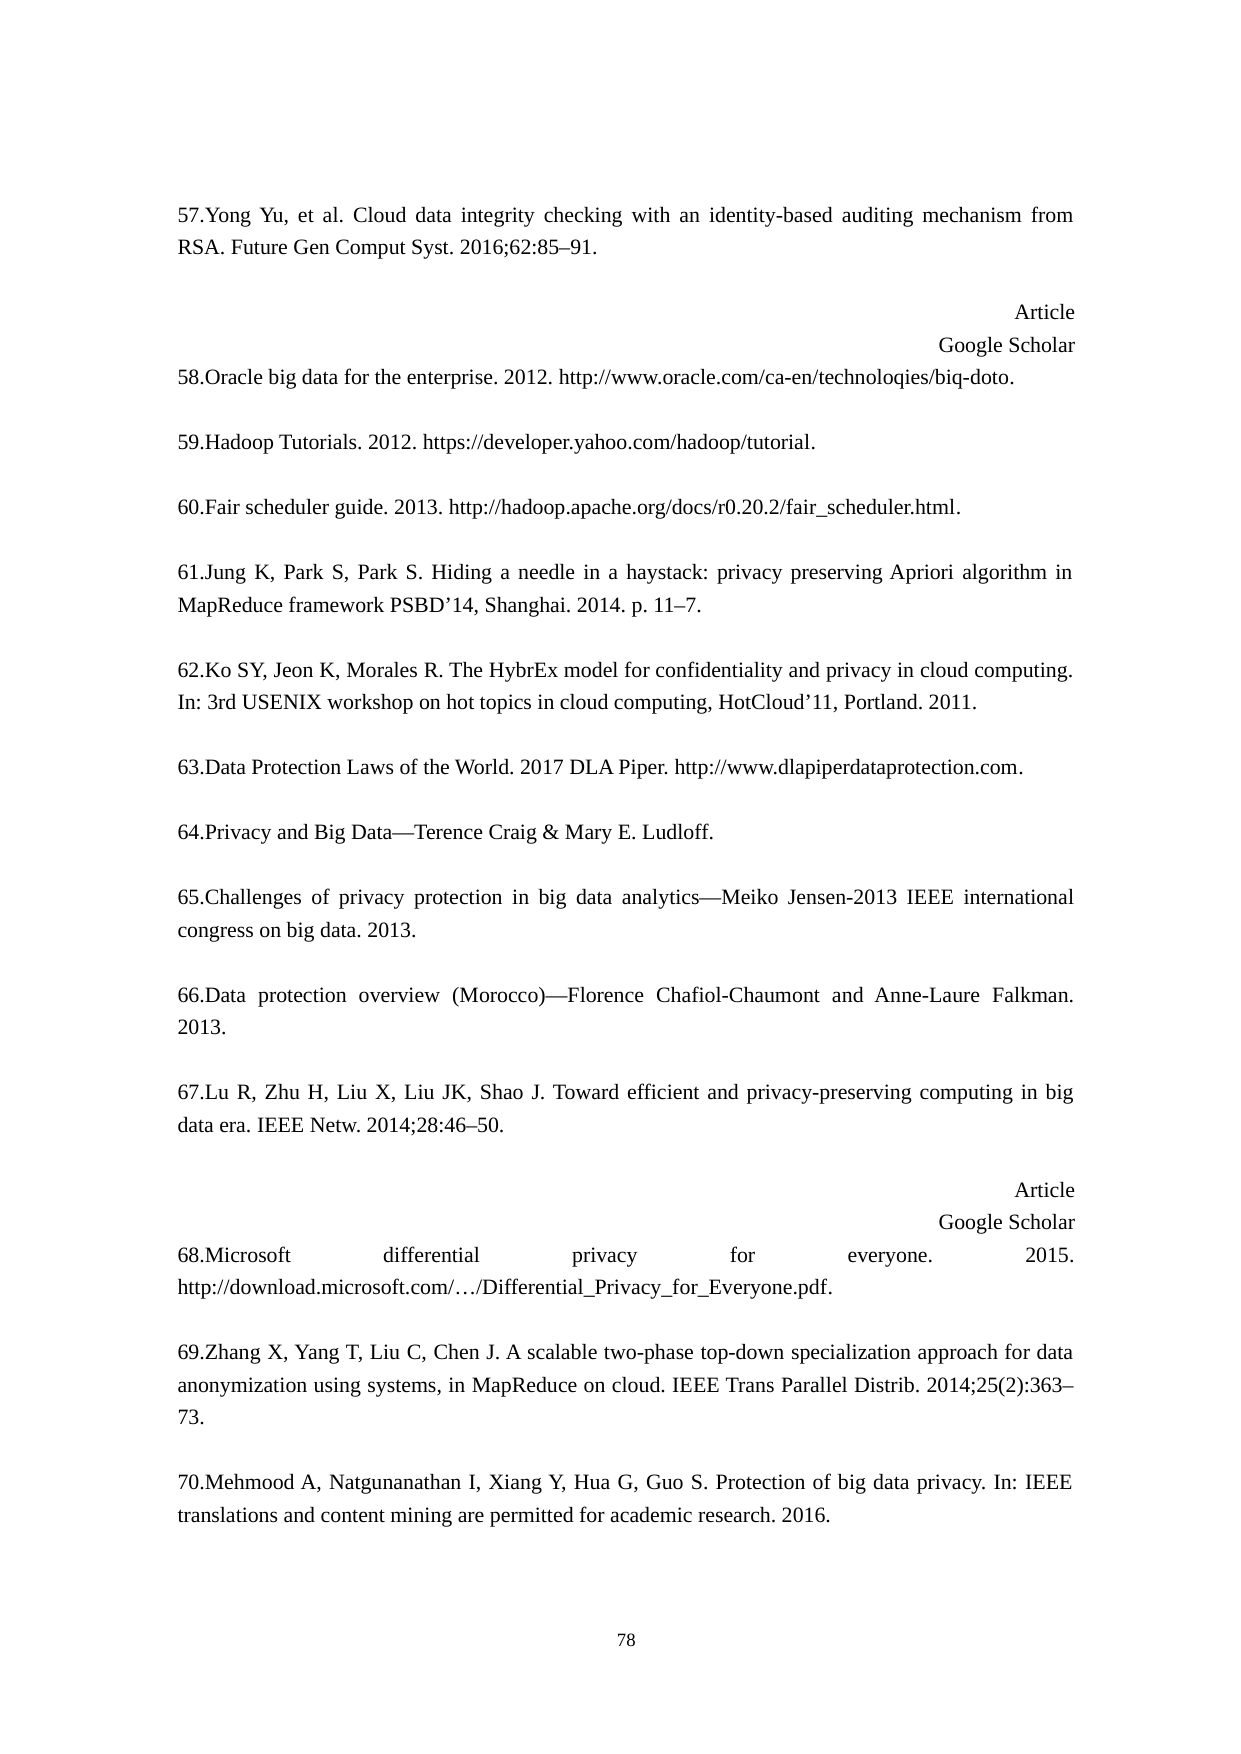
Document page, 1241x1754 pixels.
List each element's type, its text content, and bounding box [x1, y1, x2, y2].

text 65.Challenges of privacy protection in big data analytics—Meiko Jensen-2013 IEEE international congress on big data. 2013. [177, 880, 1075, 945]
text 58.Oracle big data for the enterprise. 2012. http://www.oracle.com/ca-en/technoloqies/biq-doto. [177, 360, 1075, 393]
text 61.Jung K, Park S, Park S. Hiding a needle in a haystack: privacy preserving Apriori algorithm in MapReduce framework PSBD’14, Shanghai. 2014. p. 11–7. [177, 555, 1075, 620]
text 60.Fair scheduler guide. 2013. http://hadoop.apache.org/docs/r0.20.2/fair_scheduler.html. [177, 490, 1075, 523]
text 59.Hadoop Tutorials. 2012. https://developer.yahoo.com/hadoop/tutorial. [177, 425, 1075, 458]
text 69.Zhang X, Yang T, Liu C, Chen J. A scalable two-phase top-down specialization approach for data anonymization using systems, in MapReduce on cloud. IEEE Trans Parallel Distrib. 2014;25(2):363–73. [177, 1335, 1075, 1433]
text 67.Lu R, Zhu H, Liu X, Liu JK, Shao J. Toward efficient and privacy-preserving computing in big data era. IEEE Netw. 2014;28:46–50. [177, 1075, 1075, 1140]
text 57.Yong Yu, et al. Cloud data integrity checking with an identity-based auditing mechanism from RSA. Future Gen Comput Syst. 2016;62:85–91. [177, 198, 1075, 263]
text 64.Privacy and Big Data—Terence Craig & Mary E. Ludloff. [177, 815, 1075, 848]
text Article [177, 295, 1075, 328]
text Google Scholar [177, 1205, 1075, 1238]
text Article [177, 1173, 1075, 1205]
text 66.Data protection overview (Morocco)—Florence Chafiol-Chaumont and Anne-Laure Falkman. 2013. [177, 978, 1075, 1043]
text 70.Mehmood A, Natgunanathan I, Xiang Y, Hua G, Guo S. Protection of big data privacy. In: IEEE translations and content mining are permitted for academic research. 2016. [177, 1465, 1075, 1530]
text 63.Data Protection Laws of the World. 2017 DLA Piper. http://www.dlapiperdataprotection.com. [177, 750, 1075, 783]
text 68.Microsoft differential privacy for everyone. 2015. http://download.microsoft.com/…/Differential_Privacy_for_Everyone.pdf. [177, 1238, 1075, 1303]
text Google Scholar [177, 328, 1075, 360]
text 62.Ko SY, Jeon K, Morales R. The HybrEx model for confidentiality and privacy in cloud computing. In: 3rd USENIX workshop on hot topics in cloud computing, HotCloud’11, Portland. 2011. [177, 653, 1075, 718]
